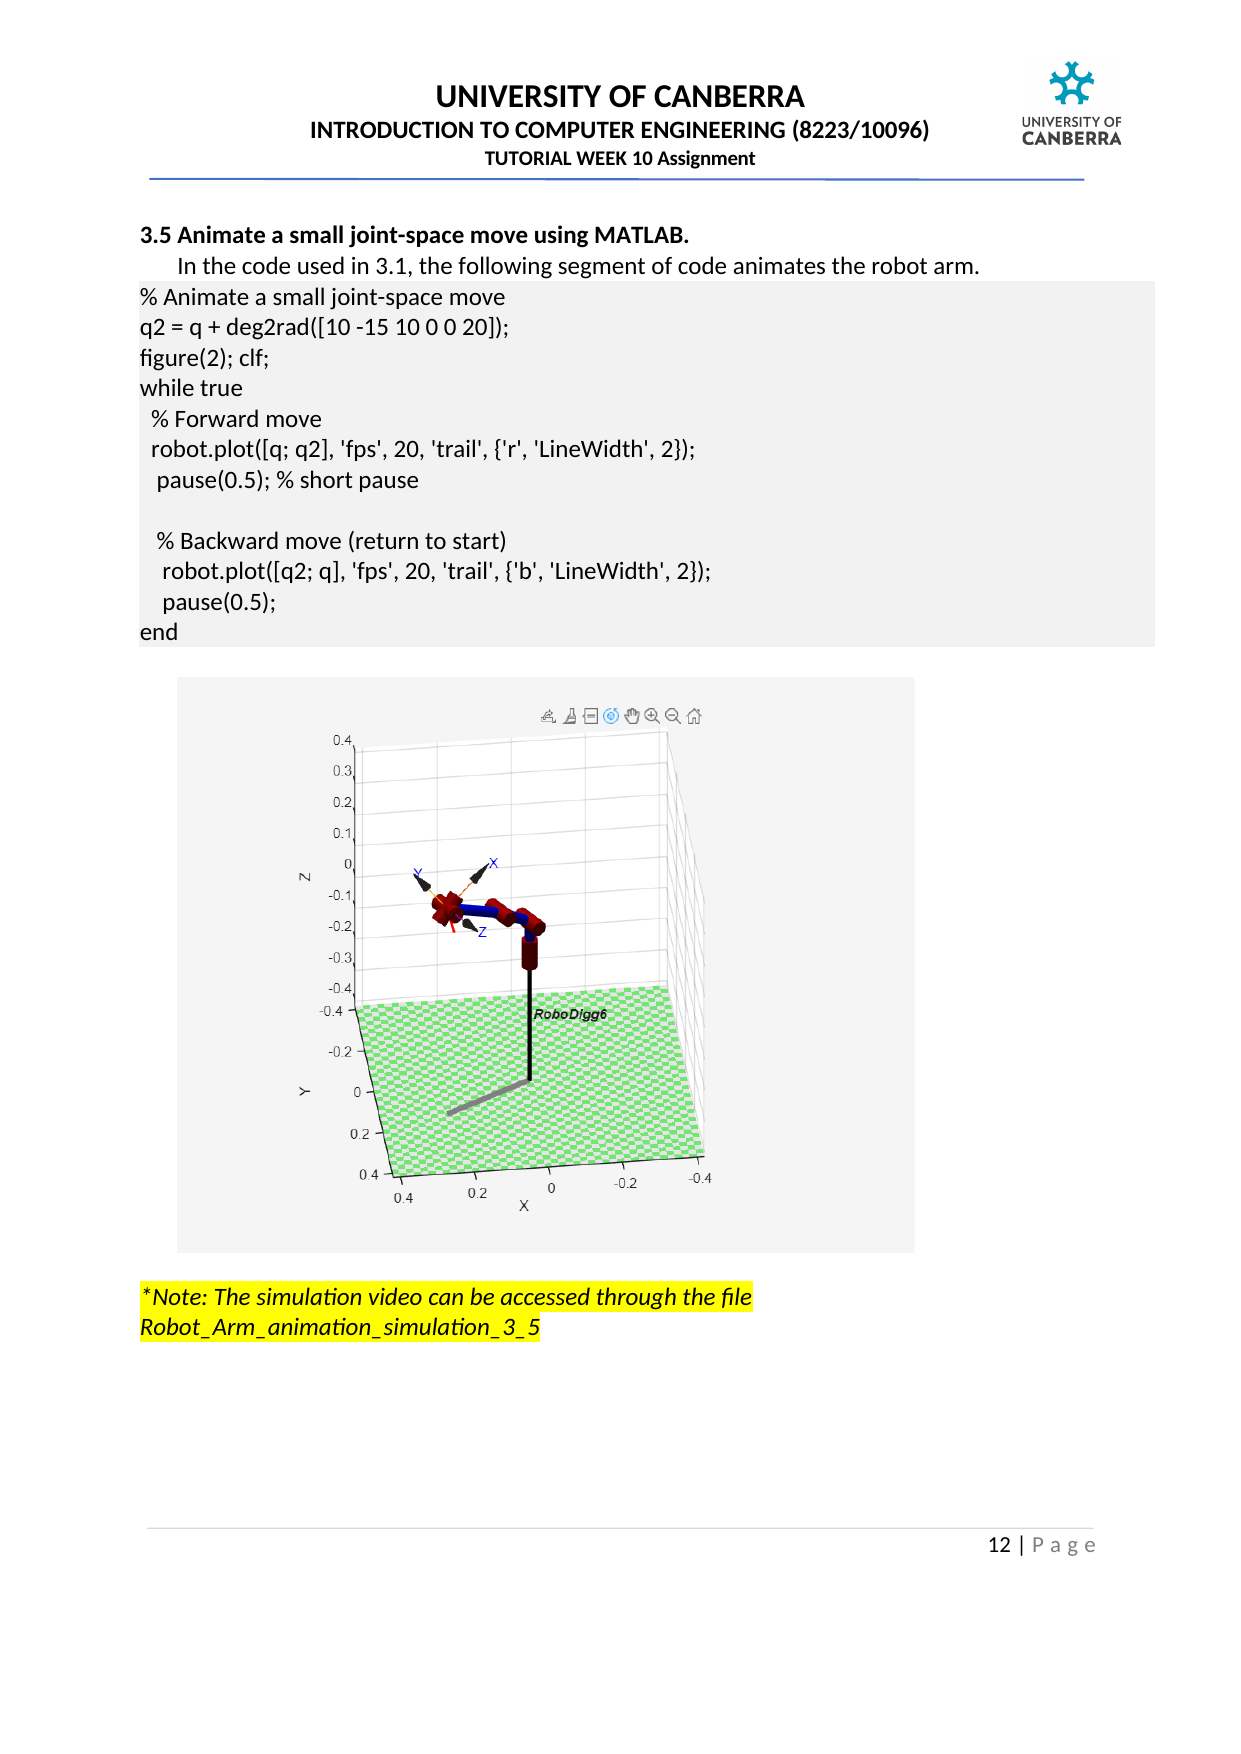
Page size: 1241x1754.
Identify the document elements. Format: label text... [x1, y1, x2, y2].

text figure(2); clf; [139, 342, 1155, 372]
text % Forward move [139, 403, 1155, 433]
text *Note: The simulation video can be accessed through the file Robot_Arm_animation_simulation_3_5 [540, 1281, 1155, 1342]
text end [139, 616, 1155, 647]
text robot.plot([q2; q], 'fps', 20, 'trail', {'b', 'LineWidth', 2}); [139, 555, 1155, 586]
text q2 = q + deg2rad([10 -15 10 0 0 20]); [139, 311, 1155, 342]
text robot.plot([q; q2], 'fps', 20, 'trail', {'r', 'LineWidth', 2}); [139, 433, 1155, 464]
text % Animate a small joint-space move [139, 281, 1155, 311]
text while true [139, 372, 1155, 403]
picture [177, 677, 915, 1253]
list Animate a small joint-space move using MATLAB. In the code used in 3.1, the following segment of code animates the robot arm. [139, 220, 1155, 281]
text pause(0.5); [139, 586, 1155, 616]
text pause(0.5); % short pause [139, 464, 1155, 494]
picture [1022, 61, 1122, 145]
text % Backward move (return to start) [139, 525, 1155, 555]
